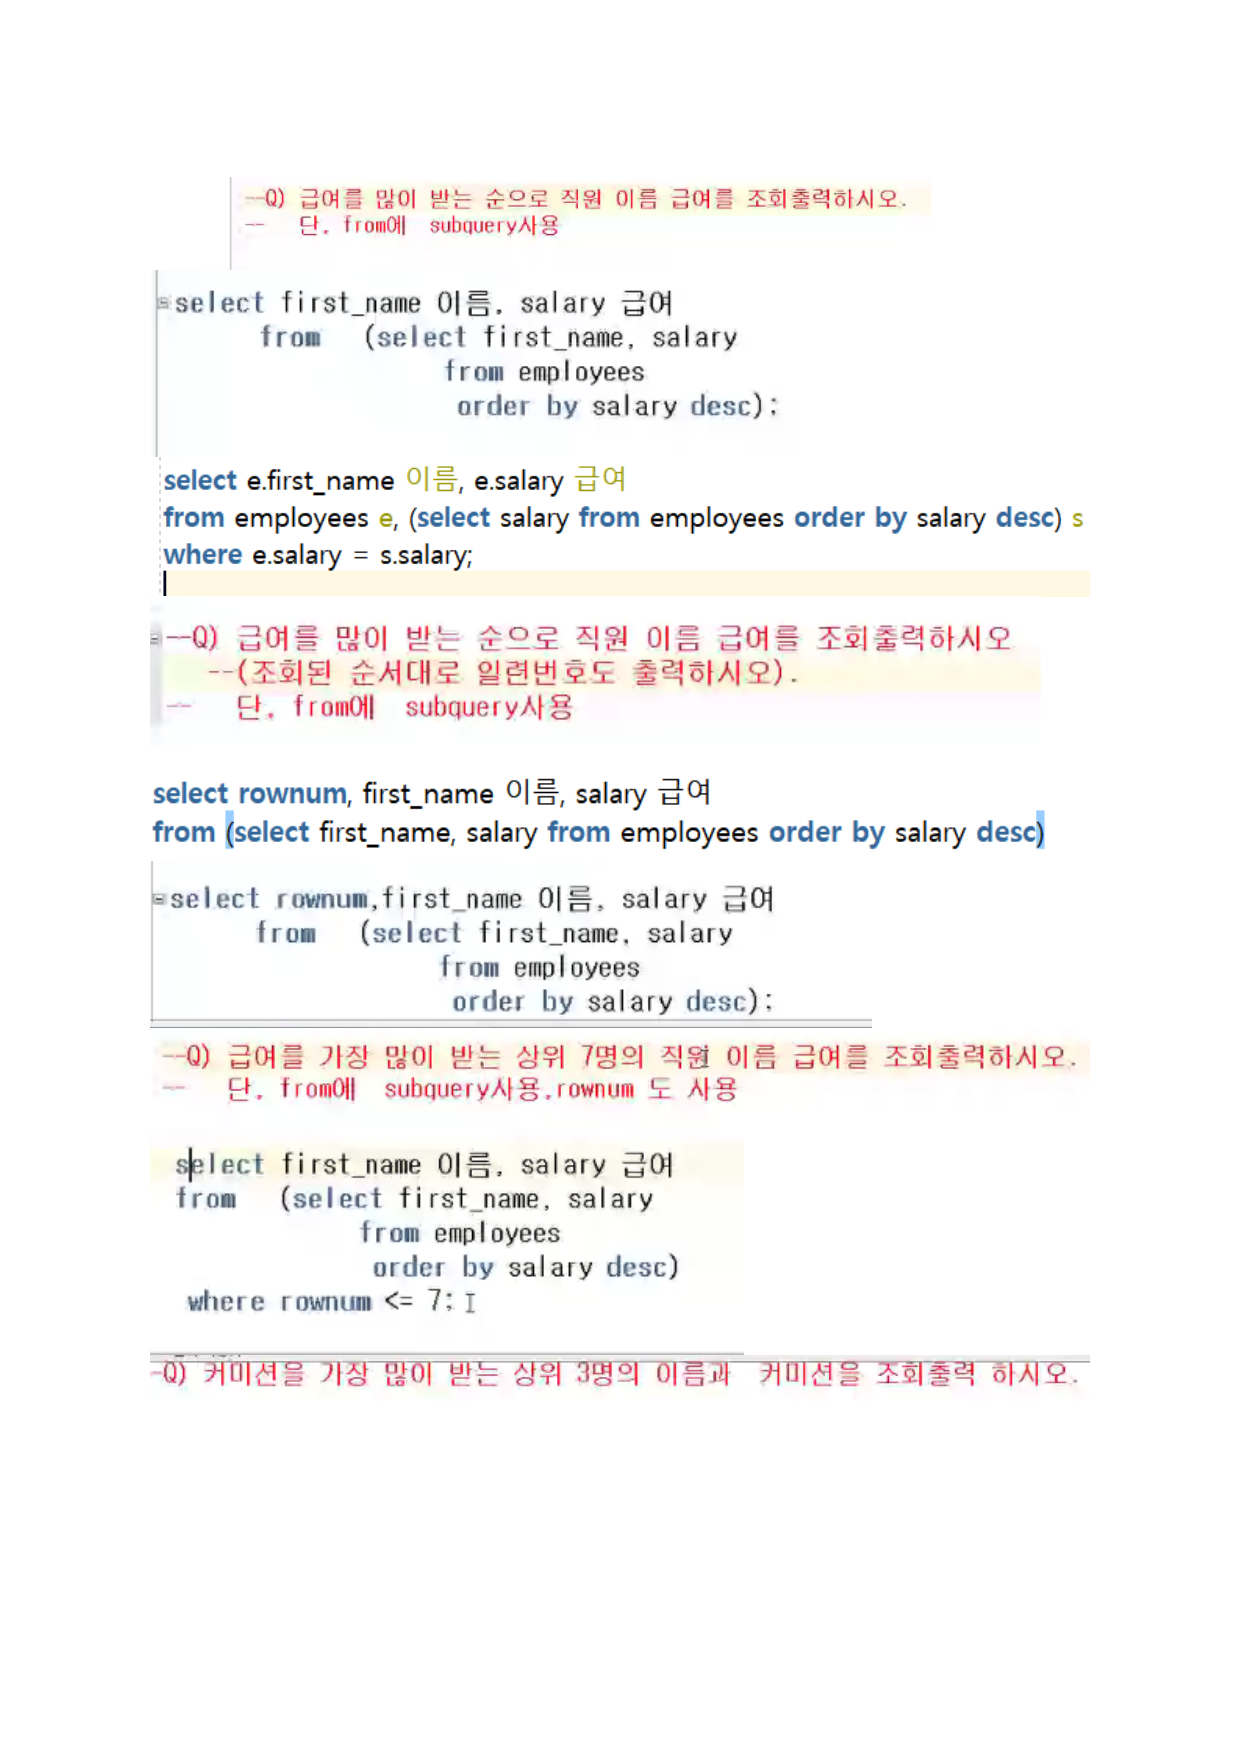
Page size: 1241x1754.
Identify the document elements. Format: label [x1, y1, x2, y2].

picture [150, 177, 1091, 745]
picture [150, 773, 1091, 1401]
